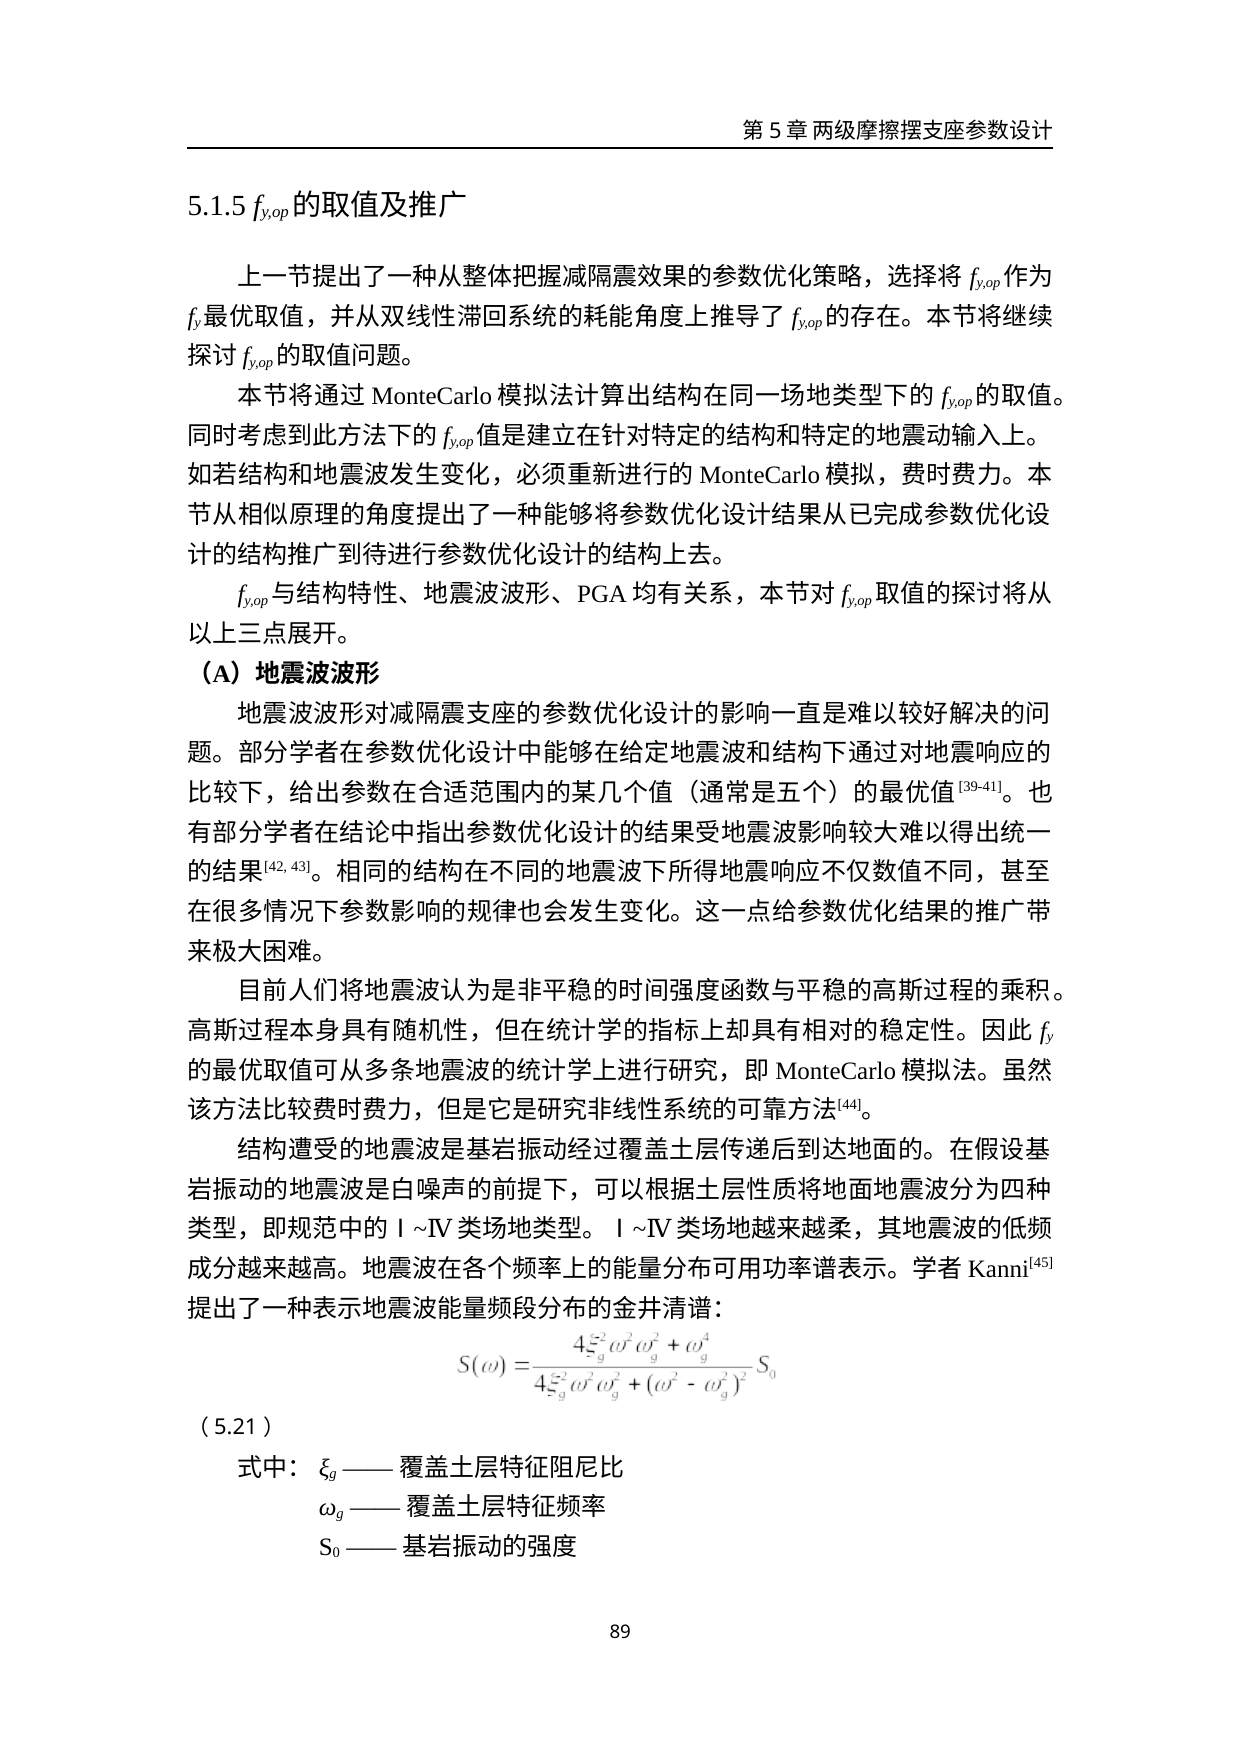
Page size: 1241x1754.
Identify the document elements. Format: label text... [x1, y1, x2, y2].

text S0 —— 基岩振动的强度 [187, 1525, 1053, 1564]
text 上一节提出了一种从整体把握减隔震效果的参数优化策略，选择将fy,op作为fy最优取值，并从双线性滞回系统的耗能角度上推导了fy,op的存在。本节将继续探讨fy,op的取值问题。 [187, 255, 1053, 374]
text 地震波波形对减隔震支座的参数优化设计的影响一直是难以较好解决的问题。部分学者在参数优化设计中能够在给定地震波和结构下通过对地震响应的比较下，给出参数在合适范围内的某几个值（通常是五个）的最优值[39-41]。也有部分学者在结论中指出参数优化设计的结果受地震波影响较大难以得出统一的结果[42, 43]。相同的结构在不同的地震波下所得地震响应不仅数值不同，甚至在很多情况下参数影响的规律也会发生变化。这一点给参数优化结果的推广带来极大困难。 [187, 691, 1053, 969]
text （ .21 ） [187, 1406, 1053, 1445]
text 结构遭受的地震波是基岩振动经过覆盖土层传递后到达地面的。在假设基岩振动的地震波是白噪声的前提下，可以根据土层性质将地面地震波分为四种类型，即规范中的Ⅰ~Ⅳ类场地类型。Ⅰ~Ⅳ类场地越来越柔，其地震波的低频成分越来越高。地震波在各个频率上的能量分布可用功率谱表示。学者Kanni[45]提出了一种表示地震波能量频段分布的金井清谱： [187, 1128, 1053, 1326]
text 本节将通过MonteCarlo模拟法计算出结构在同一场地类型下的fy,op的取值。同时考虑到此方法下的fy,op值是建立在针对特定的结构和特定的地震动输入上。如若结构和地震波发生变化，必须重新进行的MonteCarlo模拟，费时费力。本节从相似原理的角度提出了一种能够将参数优化设计结果从已完成参数优化设计的结构推广到待进行参数优化设计的结构上去。 [187, 374, 1053, 572]
text ωg —— 覆盖土层特征频率 [187, 1485, 1053, 1525]
text 目前人们将地震波认为是非平稳的时间强度函数与平稳的高斯过程的乘积。高斯过程本身具有随机性，但在统计学的指标上却具有相对的稳定性。因此fy的最优取值可从多条地震波的统计学上进行研究，即MonteCarlo模拟法。虽然该方法比较费时费力，但是它是研究非线性系统的可靠方法[44]。 [187, 969, 1053, 1128]
subtitle fy,op的取值及推广 [187, 163, 1053, 242]
text fy,op与结构特性、地震波波形、PGA均有关系，本节对fy,op取值的探讨将从以上三点展开。 [187, 572, 1053, 652]
text （A）地震波波形 [187, 652, 1053, 691]
text 式中： ξg —— 覆盖土层特征阻尼比 [187, 1445, 1053, 1485]
